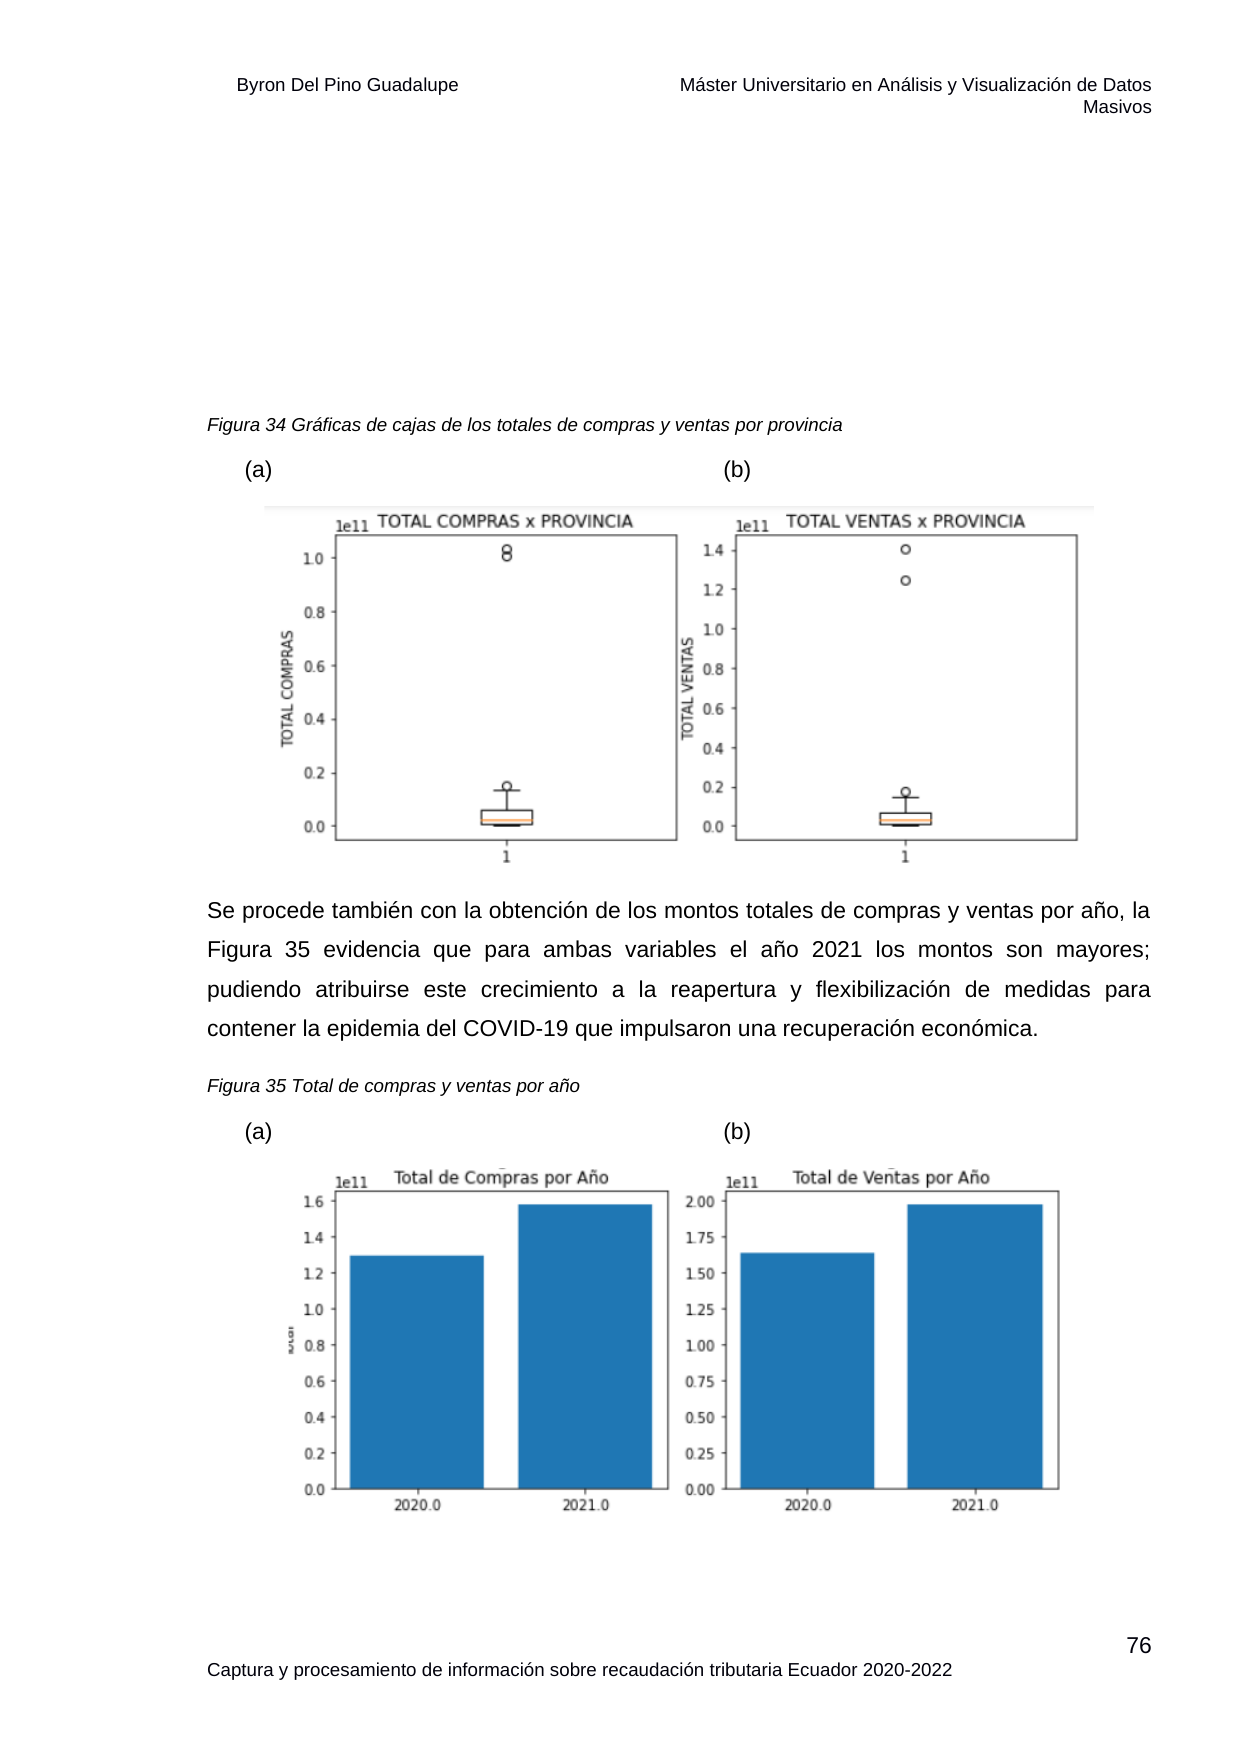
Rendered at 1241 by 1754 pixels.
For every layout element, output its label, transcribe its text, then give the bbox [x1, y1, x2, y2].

list (b) [244, 456, 1152, 482]
picture [288, 1168, 1070, 1514]
picture [264, 506, 1094, 863]
list (b) [244, 1118, 1152, 1144]
text Figura 35 Total de compras y ventas por año [207, 1075, 1152, 1097]
text Figura 34 Gráficas de cajas de los totales de compras y ventas por provincia [207, 413, 1152, 435]
text Se procede también con la obtención de los montos totales de compras y ventas por año, la Figura 35 evidencia que para ambas variables el año 2021 los montos son mayores; pudiendo atribuirse este crecimiento a la reapertura y flexibilización de medidas para contener la epidemia del COVID-19 que impulsaron una recuperación económica. [207, 897, 1152, 1041]
